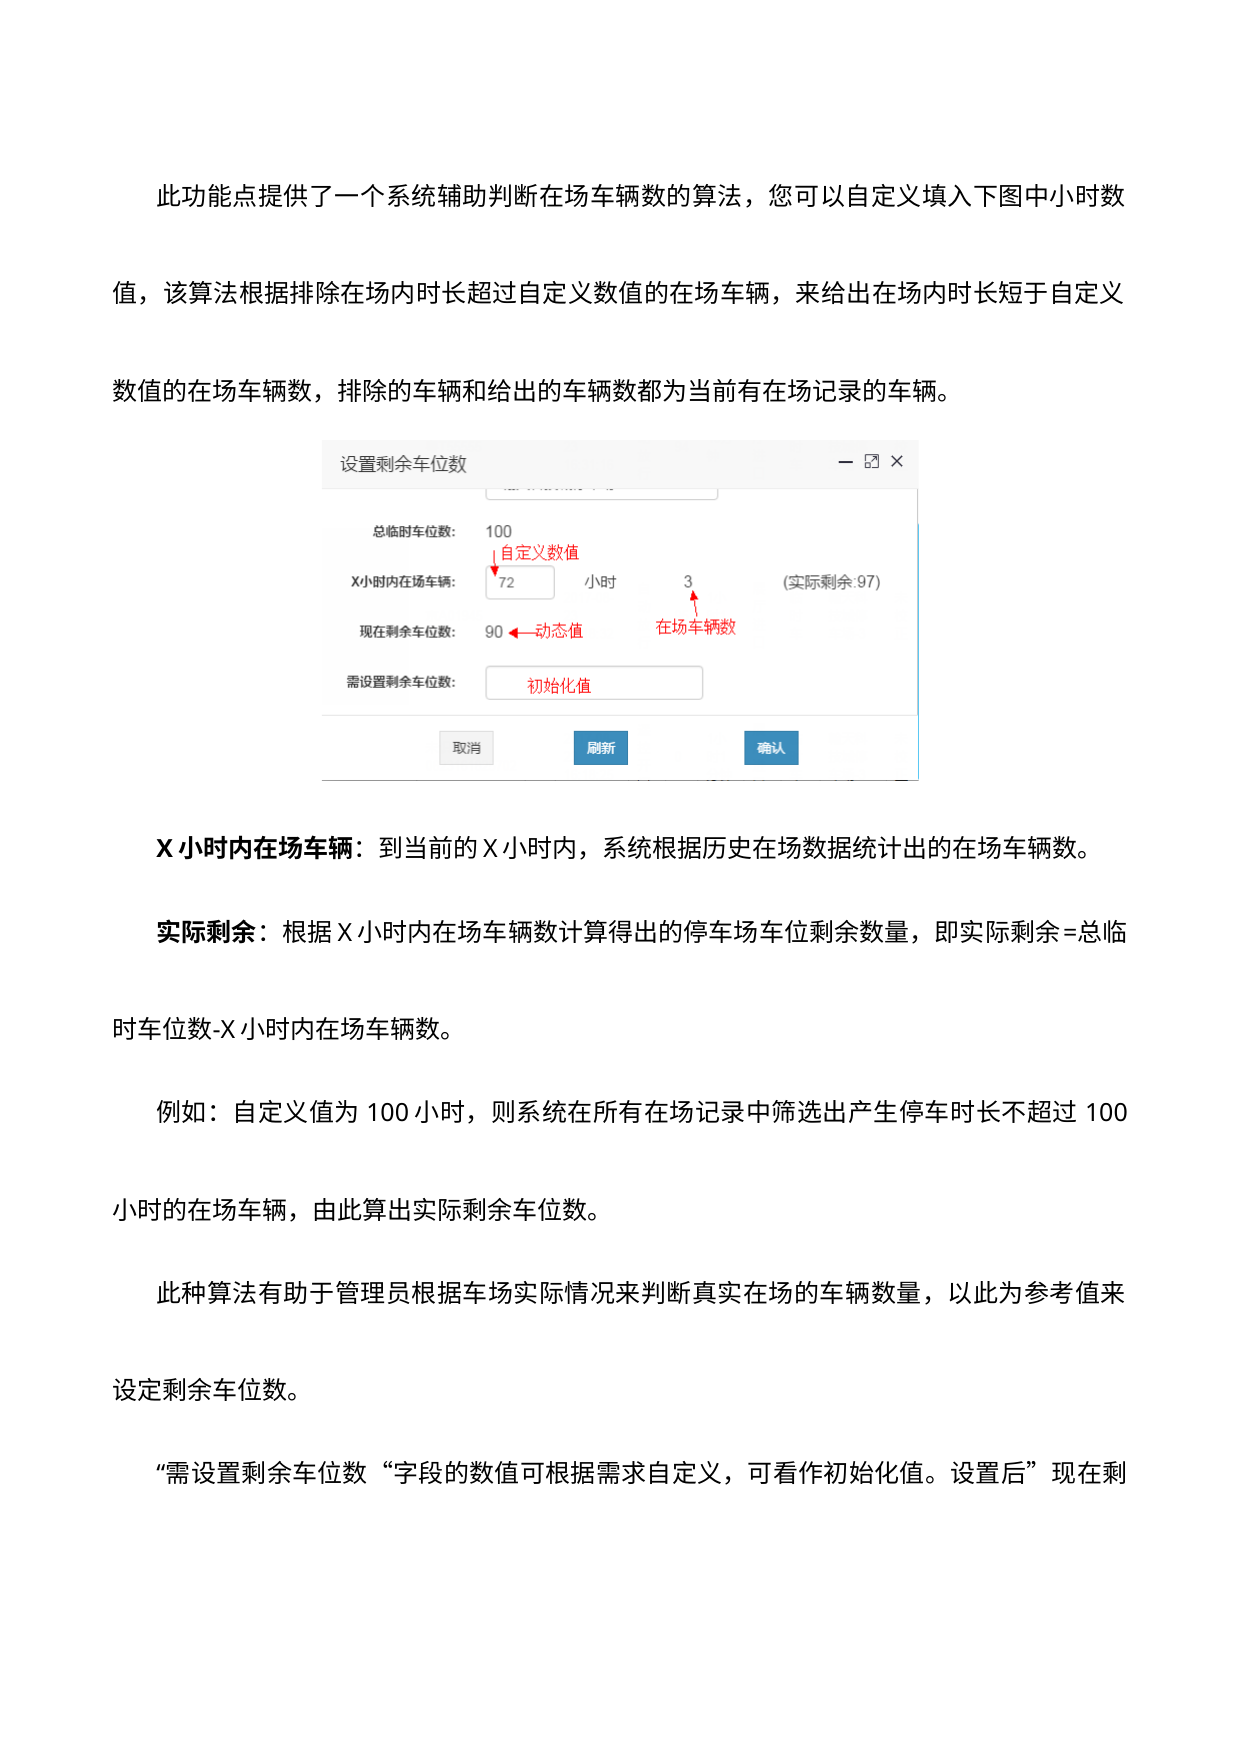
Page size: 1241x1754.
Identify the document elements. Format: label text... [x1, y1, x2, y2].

list X小时内在场车辆：到当前的X小时内，系统根据历史在场数据统计出的在场车辆数。 [112, 814, 1128, 879]
list 例如：自定义值为100小时，则系统在所有在场记录中筛选出产生停车时长不超过100小时的在场车辆，由此算出实际剩余车位数。 [112, 1078, 1128, 1241]
picture [321, 440, 919, 781]
list 此功能点提供了一个系统辅助判断在场车辆数的算法，您可以自定义填入下图中小时数值，该算法根据排除在场内时长超过自定义数值的在场车辆，来给出在场内时长短于自定义数值的在场车辆数，排除的车辆和给出的车辆数都为当前有在场记录的车辆。 [112, 162, 1128, 422]
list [112, 1439, 1128, 1504]
list 此种算法有助于管理员根据车场实际情况来判断真实在场的车辆数量，以此为参考值来设定剩余车位数。 [112, 1259, 1128, 1421]
list 实际剩余：根据X小时内在场车辆数计算得出的停车场车位剩余数量，即实际剩余=总临时车位数-X小时内在场车辆数。 [112, 898, 1128, 1060]
